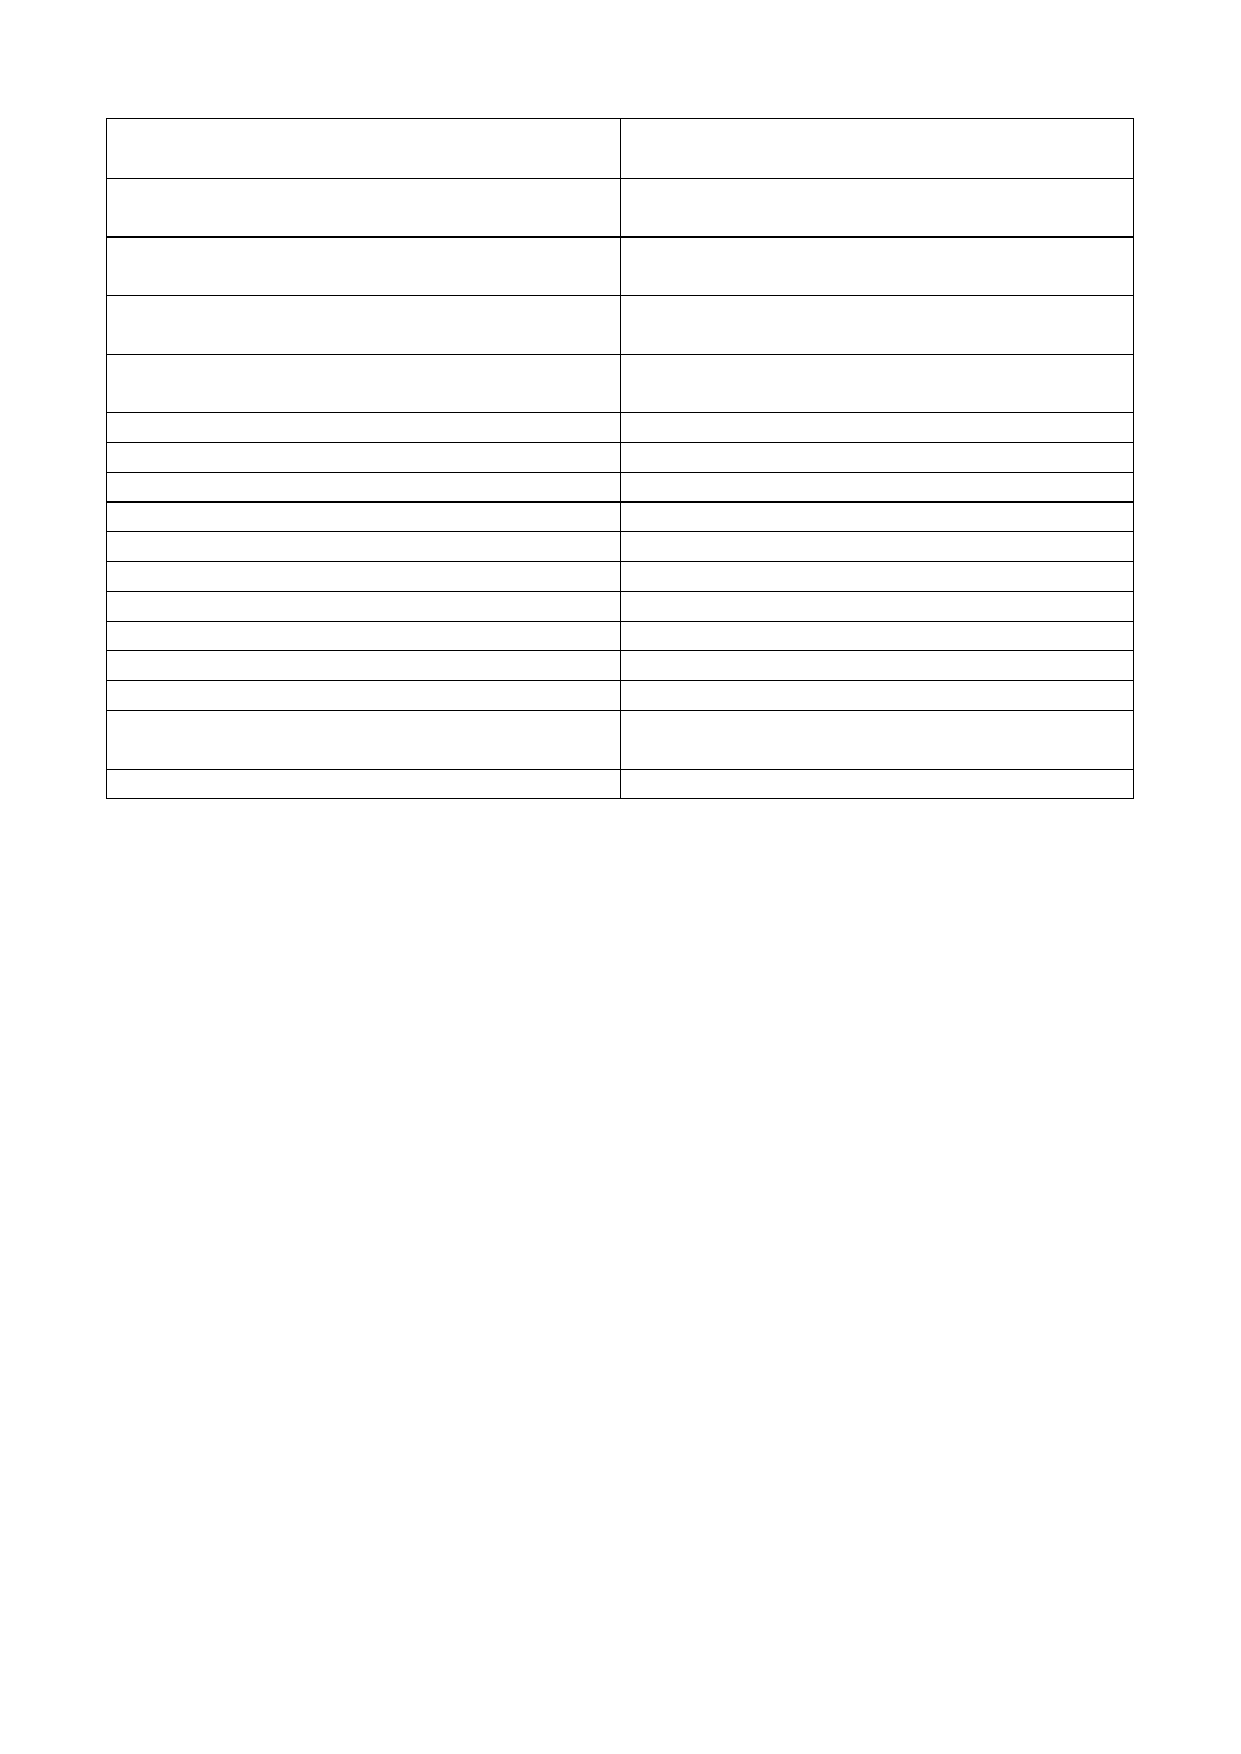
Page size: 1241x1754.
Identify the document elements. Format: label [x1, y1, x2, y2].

table_cell [621, 473, 1133, 501]
table_cell [621, 711, 1133, 768]
table_cell [107, 651, 620, 680]
table_cell [621, 355, 1133, 412]
table_cell [107, 681, 620, 710]
table_cell [107, 238, 620, 295]
table_cell [107, 503, 620, 531]
table_cell [621, 770, 1133, 798]
table_cell [107, 473, 620, 501]
table_cell [621, 532, 1133, 561]
table_cell [621, 651, 1133, 680]
table_cell [107, 562, 620, 591]
table_cell [621, 503, 1133, 531]
table_cell [107, 622, 620, 650]
table_cell [107, 355, 620, 412]
table_cell [621, 238, 1133, 295]
table_cell [621, 413, 1133, 442]
table_cell [107, 770, 620, 798]
table_cell [621, 179, 1133, 236]
table_cell [107, 592, 620, 621]
table_cell [621, 592, 1133, 621]
table_cell [621, 622, 1133, 650]
table_cell [621, 562, 1133, 591]
table_cell [107, 296, 620, 353]
table_cell [621, 681, 1133, 710]
table_cell [107, 443, 620, 472]
table_cell [107, 532, 620, 561]
table_cell [107, 413, 620, 442]
table_cell [621, 119, 1133, 178]
table_cell [107, 711, 620, 768]
table_cell [621, 443, 1133, 472]
table_cell [621, 296, 1133, 353]
table_cell [107, 179, 620, 236]
table_cell [107, 119, 620, 178]
